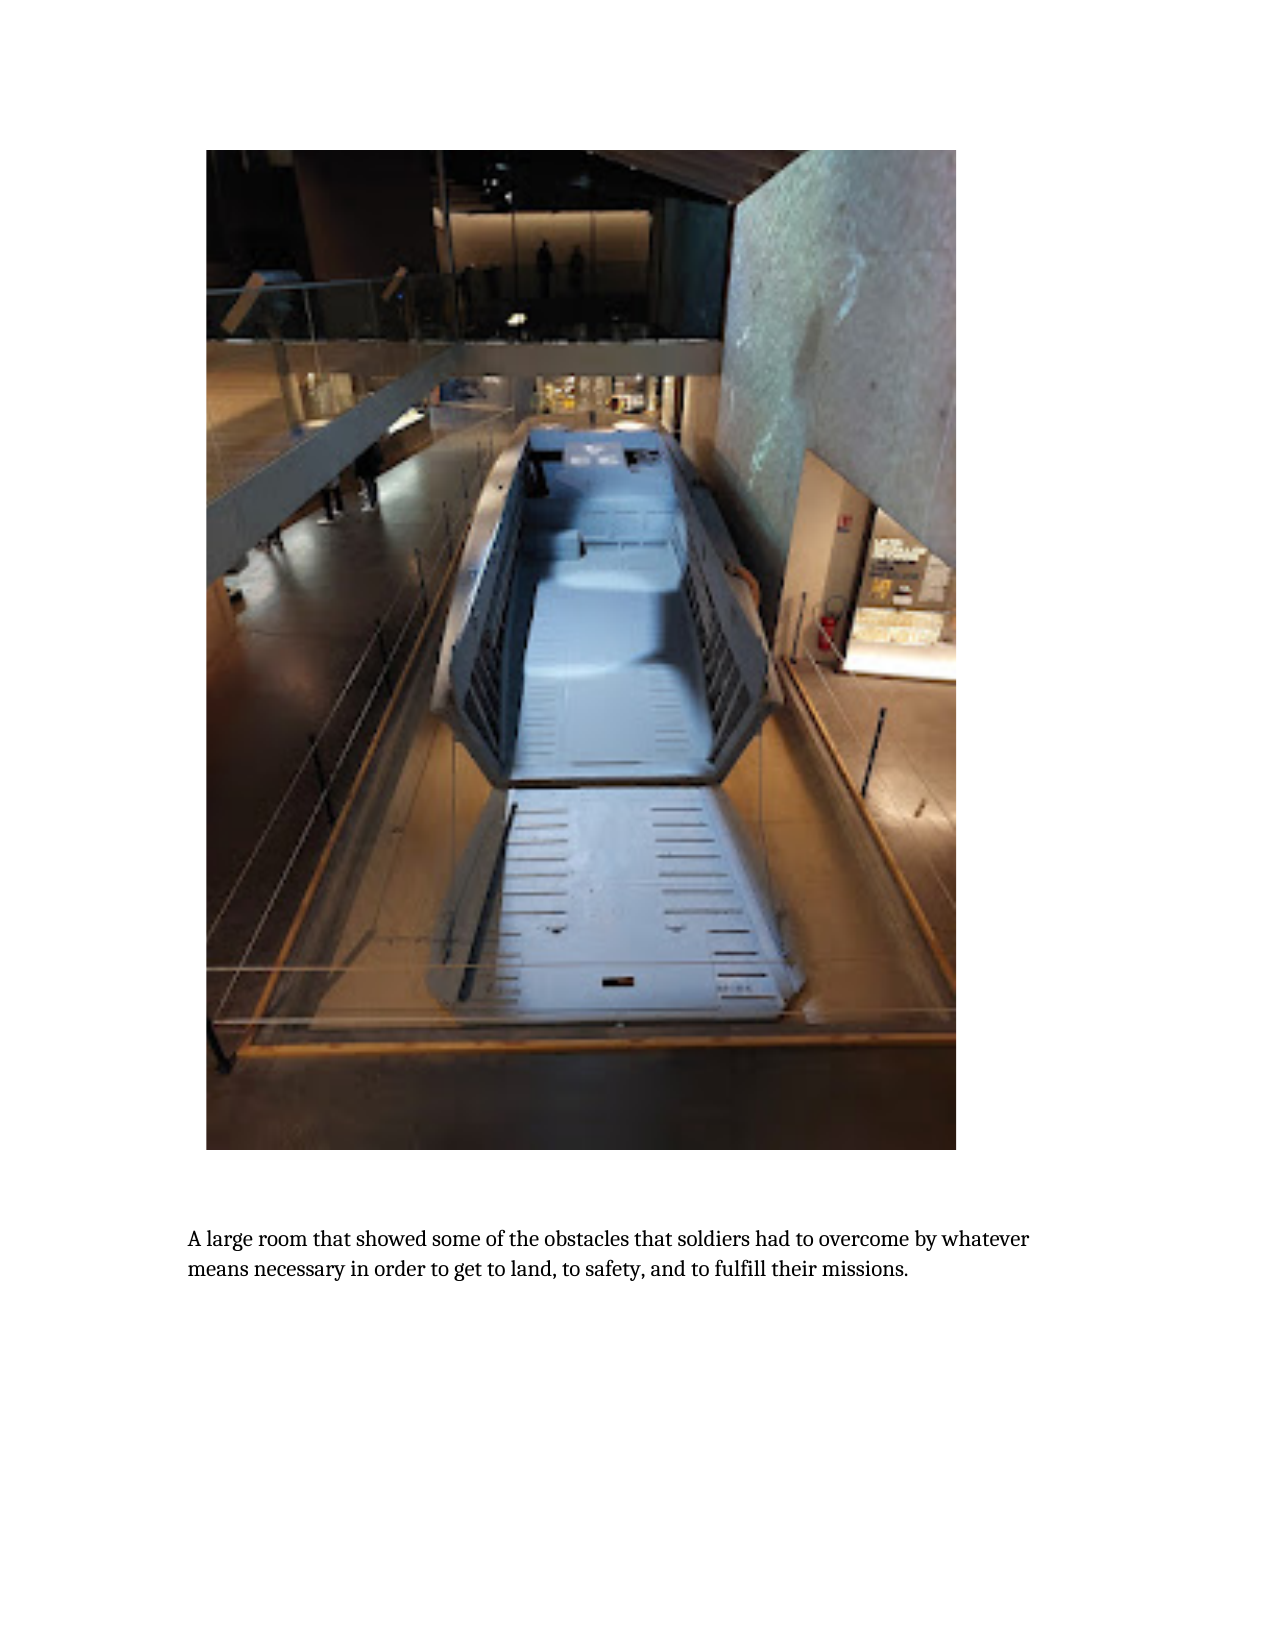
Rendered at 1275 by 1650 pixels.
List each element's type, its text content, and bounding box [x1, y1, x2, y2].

text A large room that showed some of the obstacles that soldiers had to overcome by whatever means necessary in order to get to land, to safety, and to fulfill their missions. [187, 1226, 1087, 1282]
picture [206, 150, 957, 1150]
